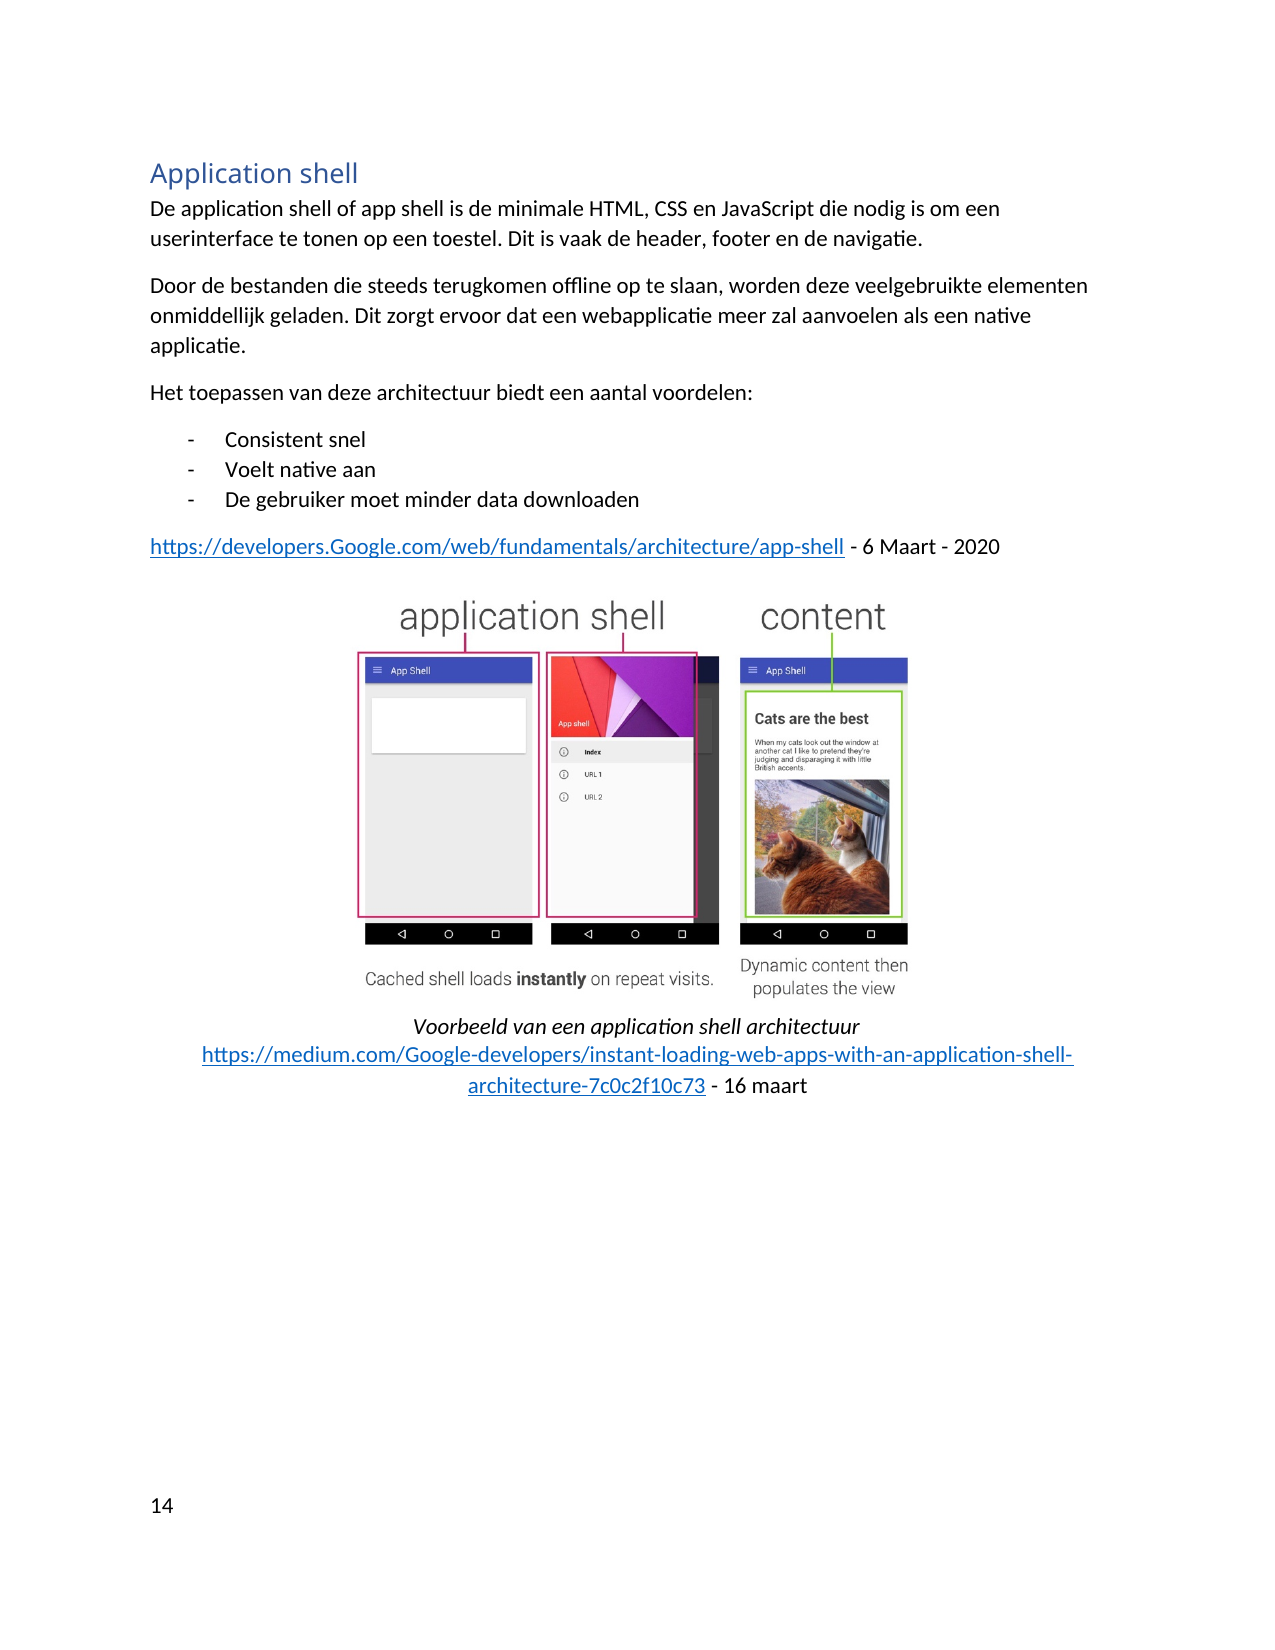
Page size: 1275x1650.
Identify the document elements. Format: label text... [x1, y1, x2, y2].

text Door de bestanden die steeds terugkomen offline op te slaan, worden deze veelgebruikte elementen onmiddellijk geladen. Dit zorgt ervoor dat een webapplicatie meer zal aanvoelen als een native applicatie. [150, 271, 1125, 359]
list Voelt native aan [187, 455, 1125, 483]
text Het toepassen van deze architectuur biedt een aantal voordelen: [150, 378, 1125, 406]
text https://developers.Google.com/web/fundamentals/architecture/app-shell - 6 Maart - 2020 [150, 532, 1125, 561]
subtitle Application shell [150, 154, 1125, 191]
list Consistent snel [187, 425, 1125, 453]
text De application shell of app shell is de minimale HTML, CSS en JavaScript die nodig is om een userinterface te tonen op een toestel. Dit is vaak de header, footer en de navigatie. [150, 194, 1125, 252]
text https://medium.com/Google-developers/instant-loading-web-apps-with-an-application-shell-architecture-7c0c2f10c73 - 16 maart [150, 1041, 1125, 1099]
picture [344, 579, 931, 1013]
list De gebruiker moet minder data downloaden [187, 486, 1125, 514]
